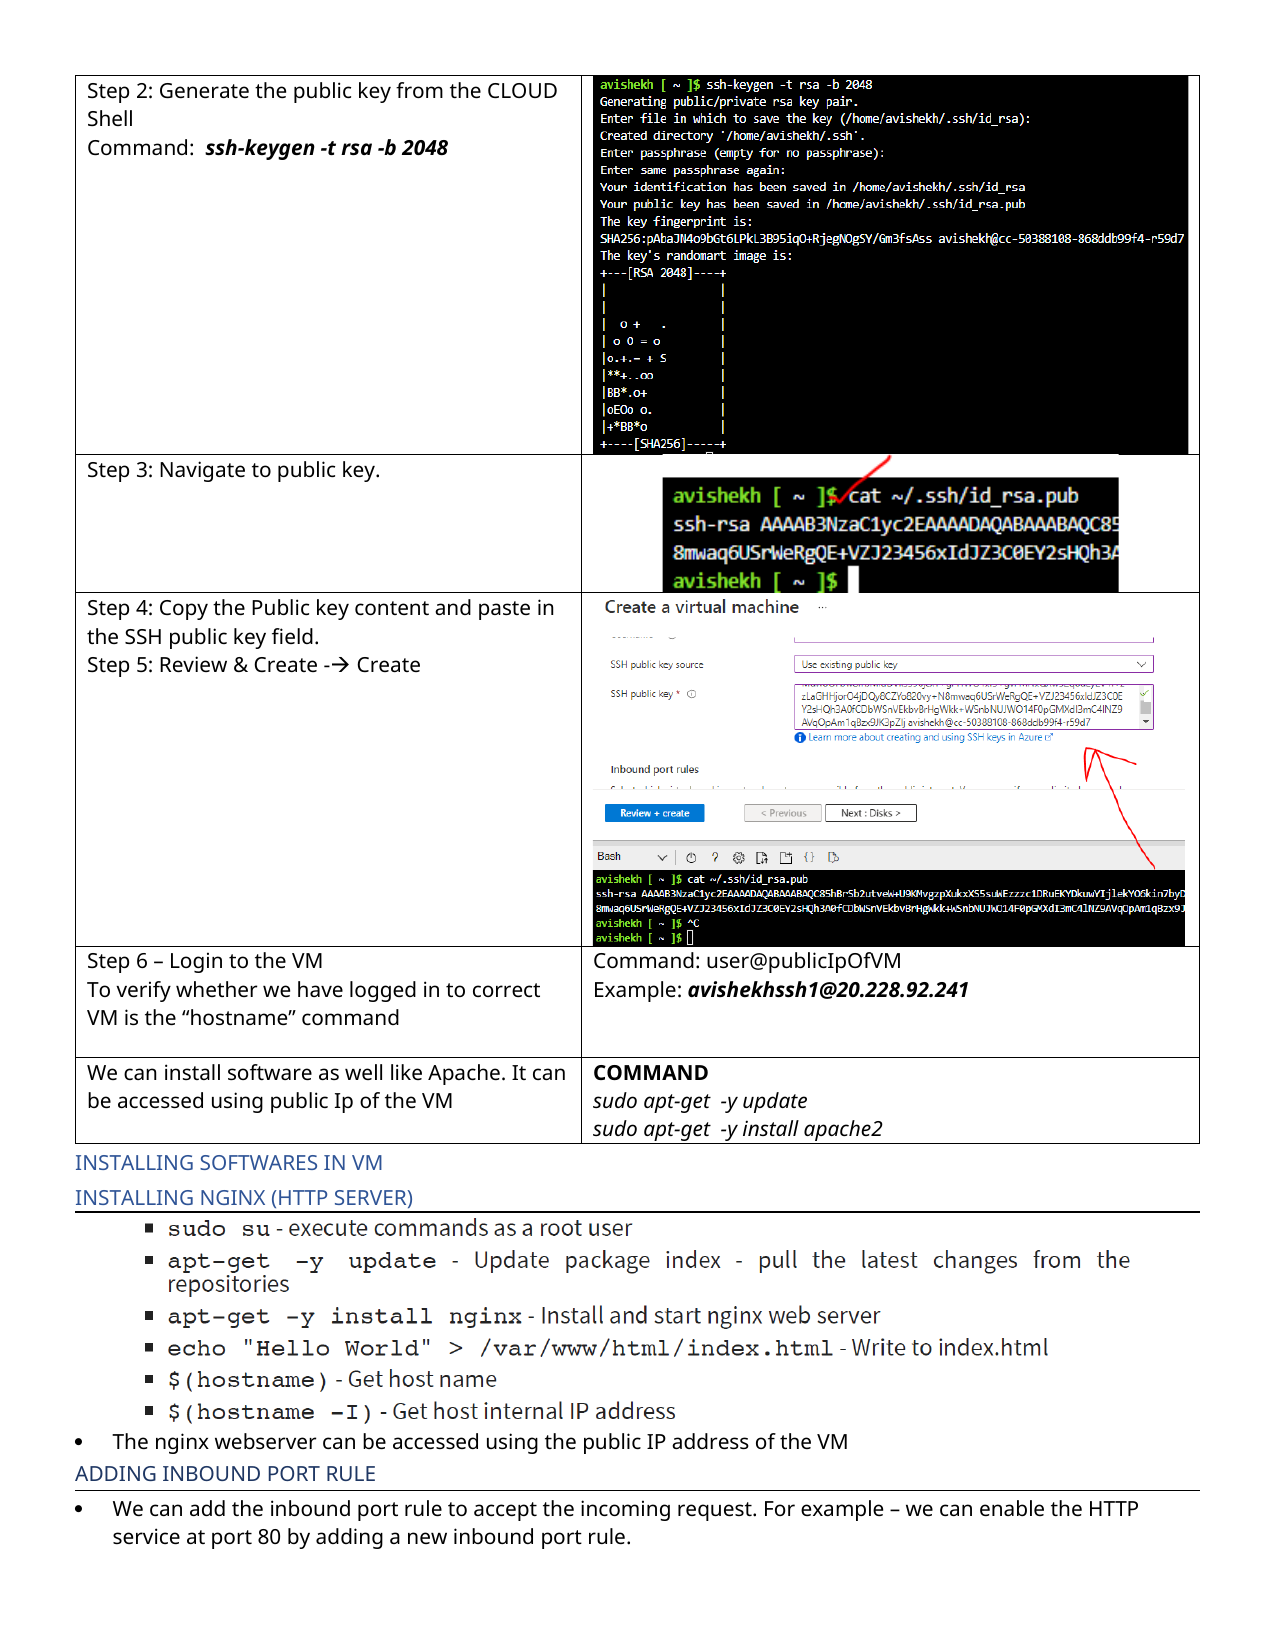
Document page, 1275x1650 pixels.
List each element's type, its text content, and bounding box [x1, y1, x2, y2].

table_cell [582, 455, 662, 592]
subtitle INSTALLING SOFTWARES IN VM [75, 1148, 1200, 1177]
picture [140, 1215, 1135, 1427]
table_cell Step 3: Navigate to public key. [76, 455, 581, 592]
table_cell Step 2: Generate the public key from the CLOUD Shell Command: ssh-keygen -t rsa -b 2048 [76, 76, 581, 454]
list We can add the inbound port rule to accept the incoming request. For example – we can enable the HTTP service at port 80 by adding a new inbound port rule. [75, 1494, 1200, 1551]
subtitle ADDING INBOUND PORT RULE [75, 1459, 1200, 1490]
table_cell [582, 76, 593, 454]
table_cell [1189, 76, 1199, 454]
table_cell [1185, 593, 1199, 946]
picture [592, 76, 1189, 946]
table_cell [1119, 455, 1199, 592]
table_cell We can install software as well like Apache. It can be accessed using public Ip of the VM [76, 1058, 581, 1143]
subtitle INSTALLING NGINX (HTTP SERVER) [75, 1183, 1200, 1211]
table_cell Step 4: Copy the Public key content and paste in the SSH public key field. Step 5: Review & Create - Create [76, 593, 581, 946]
table_cell Step 6 – Login to the VM To verify whether we have logged in to correct VM is the “hostname” command [76, 947, 581, 1057]
table_cell [582, 593, 592, 946]
table_cell COMMAND sudo apt-get -y update sudo apt-get -y install apache2 [582, 1058, 1199, 1143]
table_cell Command: user@publicIpOfVM Example: avishekhssh1@20.228.92.241 [582, 947, 1199, 1057]
list The nginx webserver can be accessed using the public IP address of the VM [75, 1427, 1200, 1455]
